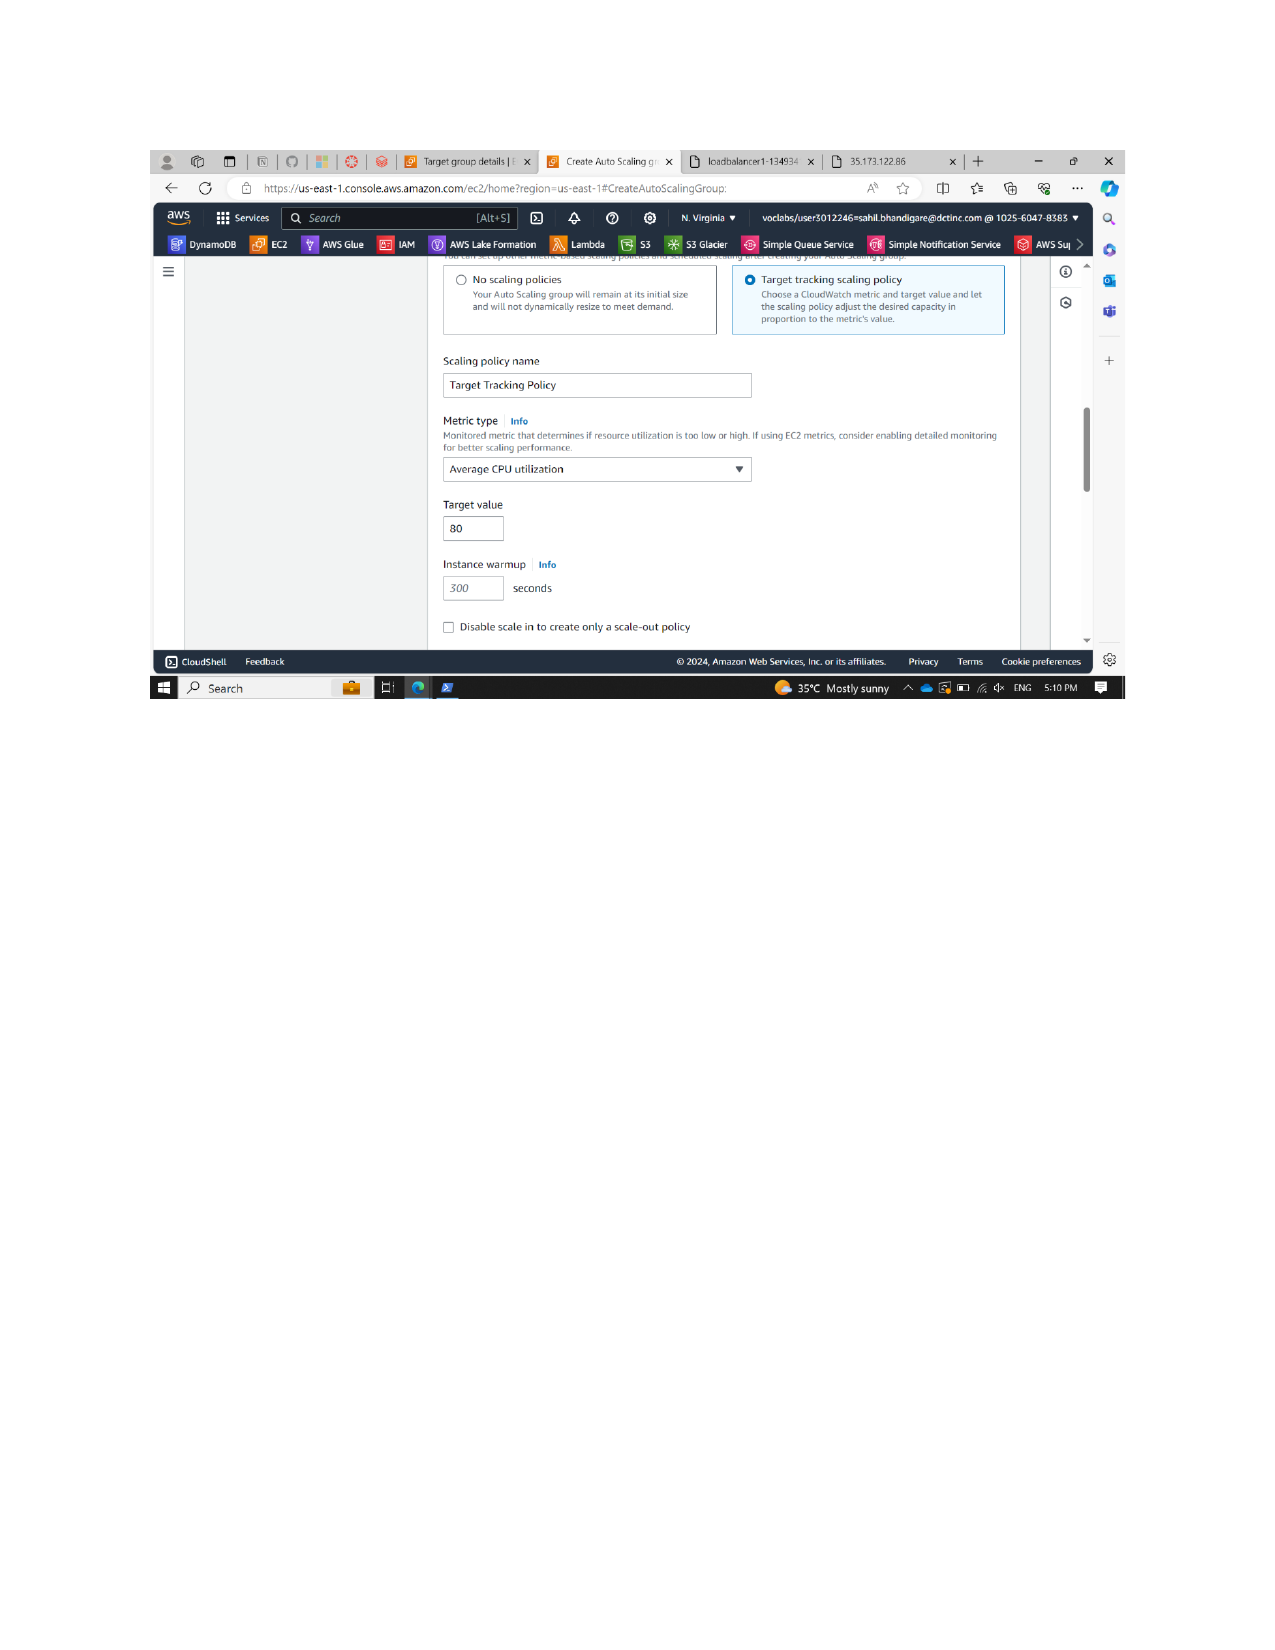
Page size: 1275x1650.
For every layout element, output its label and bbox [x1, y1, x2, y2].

picture [150, 150, 1125, 699]
